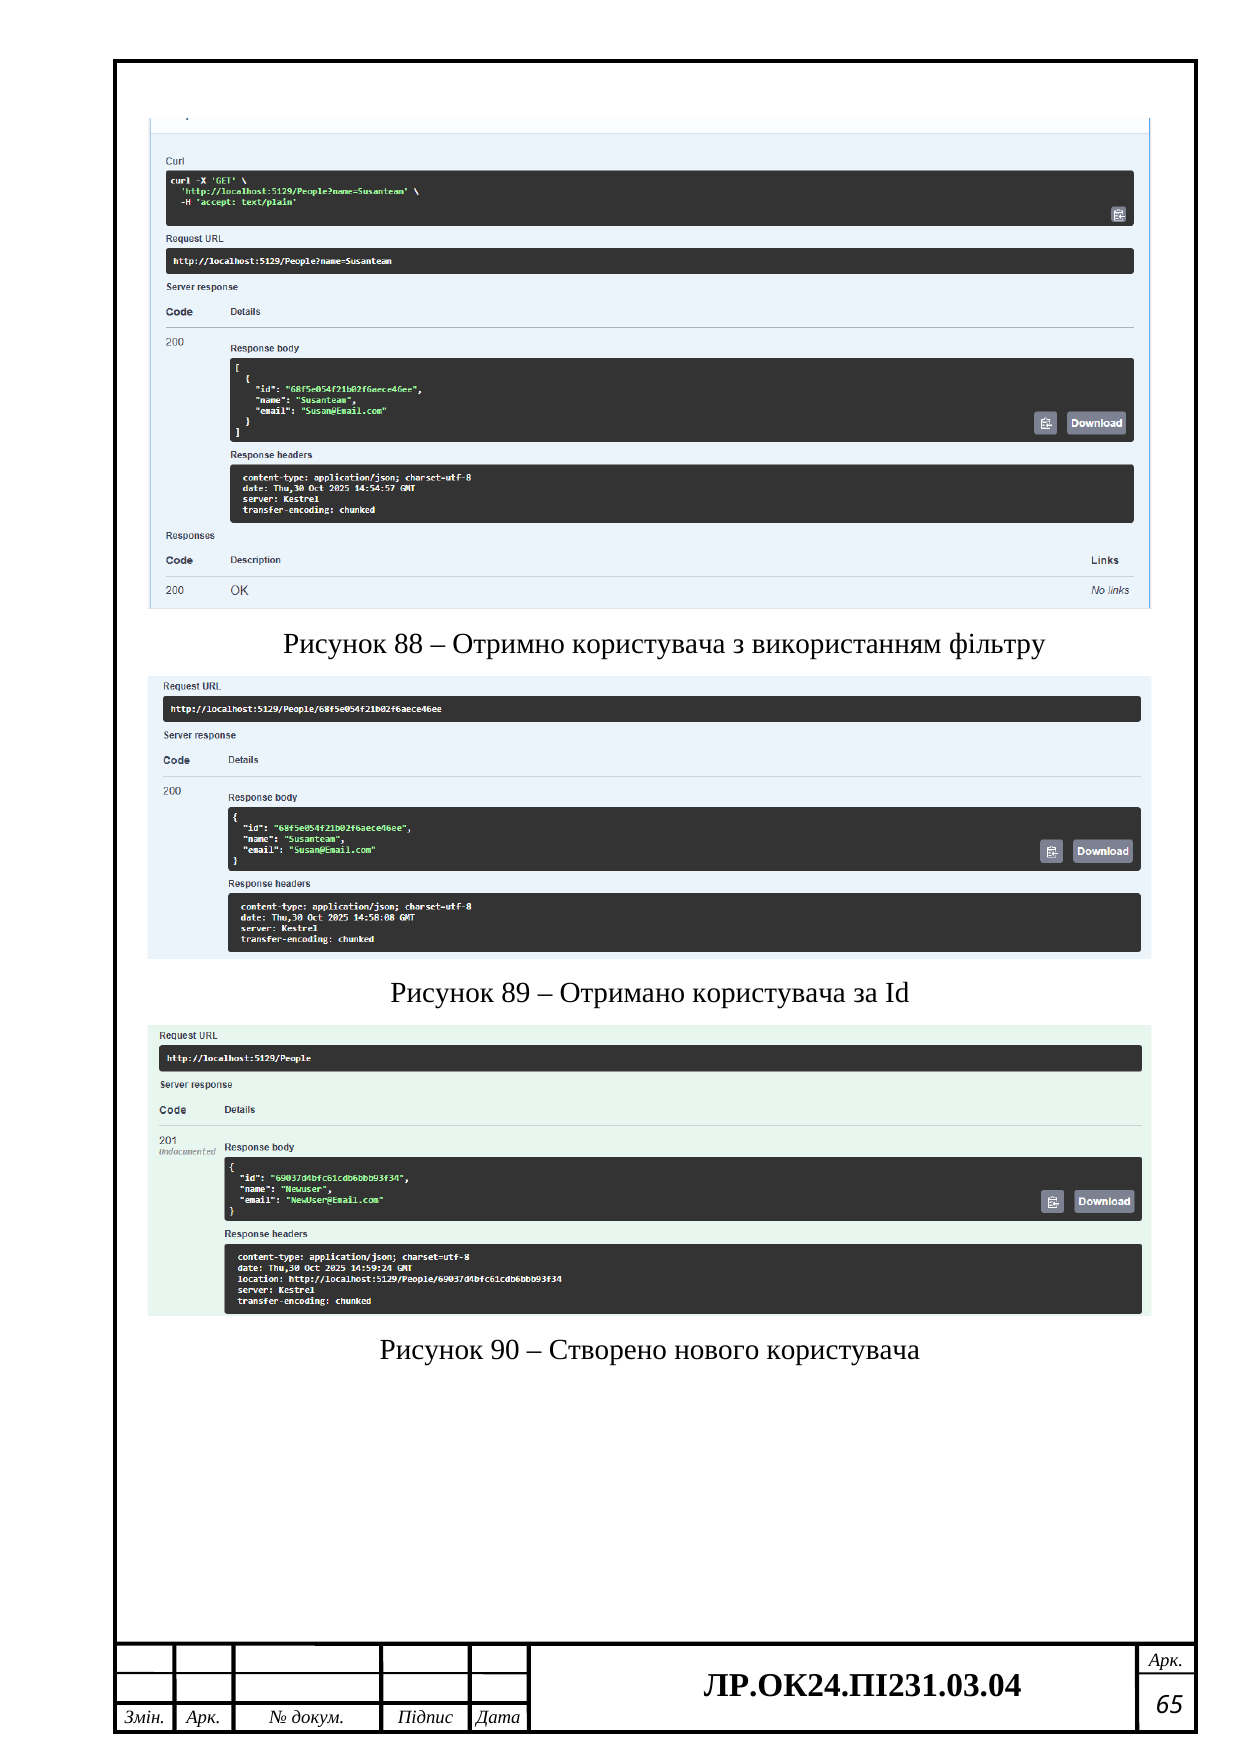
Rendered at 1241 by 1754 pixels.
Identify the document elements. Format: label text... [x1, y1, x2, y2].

picture [147, 118, 1152, 609]
text Рисунок 90 – Створено нового користувача [148, 1332, 1152, 1366]
text Рисунок 88 – Отримно користувача з використанням фільтру [177, 626, 1152, 659]
text Рисунок 89 – Отримано користувача за Id [148, 976, 1152, 1009]
picture [147, 676, 1152, 959]
picture [147, 1025, 1152, 1316]
